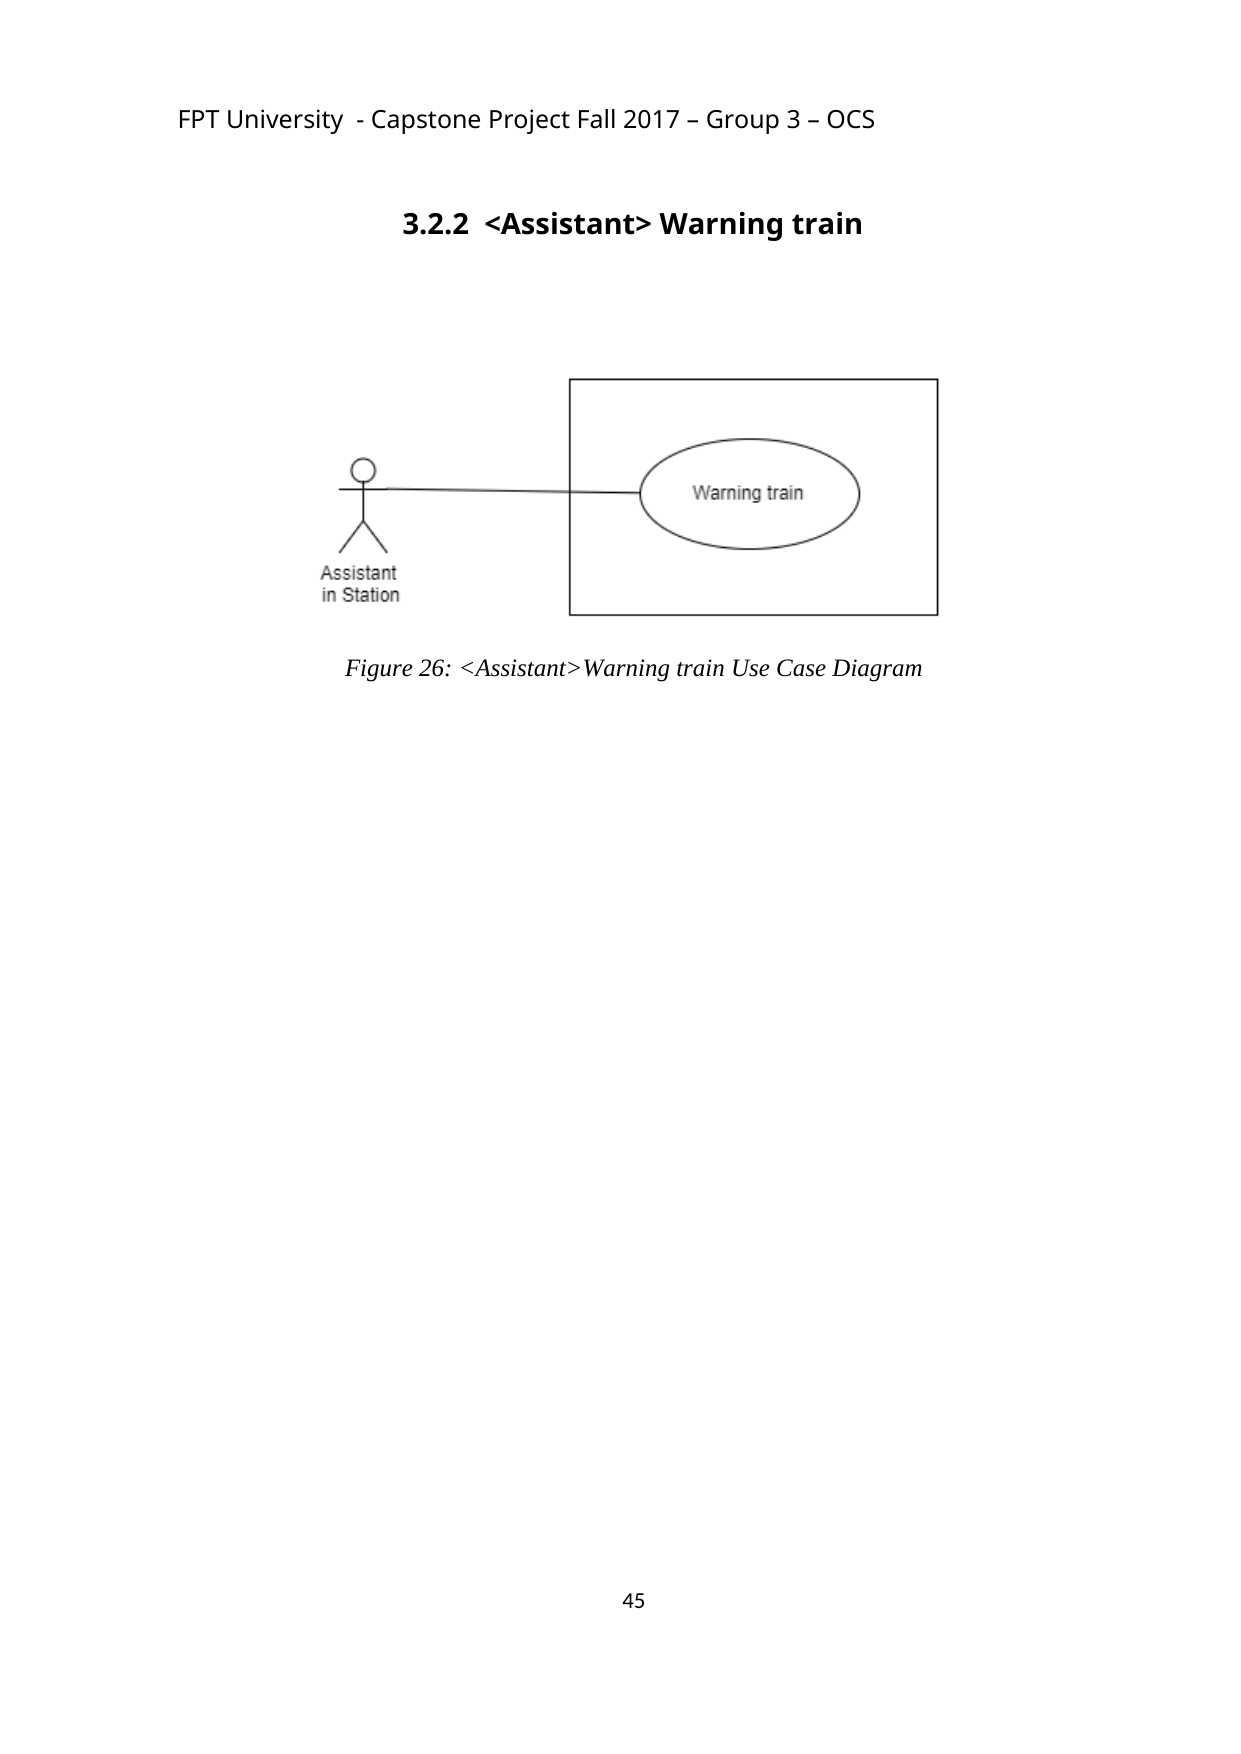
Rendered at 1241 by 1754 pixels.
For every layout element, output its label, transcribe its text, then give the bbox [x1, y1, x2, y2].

picture [308, 350, 959, 635]
subtitle 3.2.2 <Assistant> Warning train [402, 203, 1090, 243]
text Figure 26: <Assistant>Warning train Use Case Diagram [177, 653, 1090, 682]
